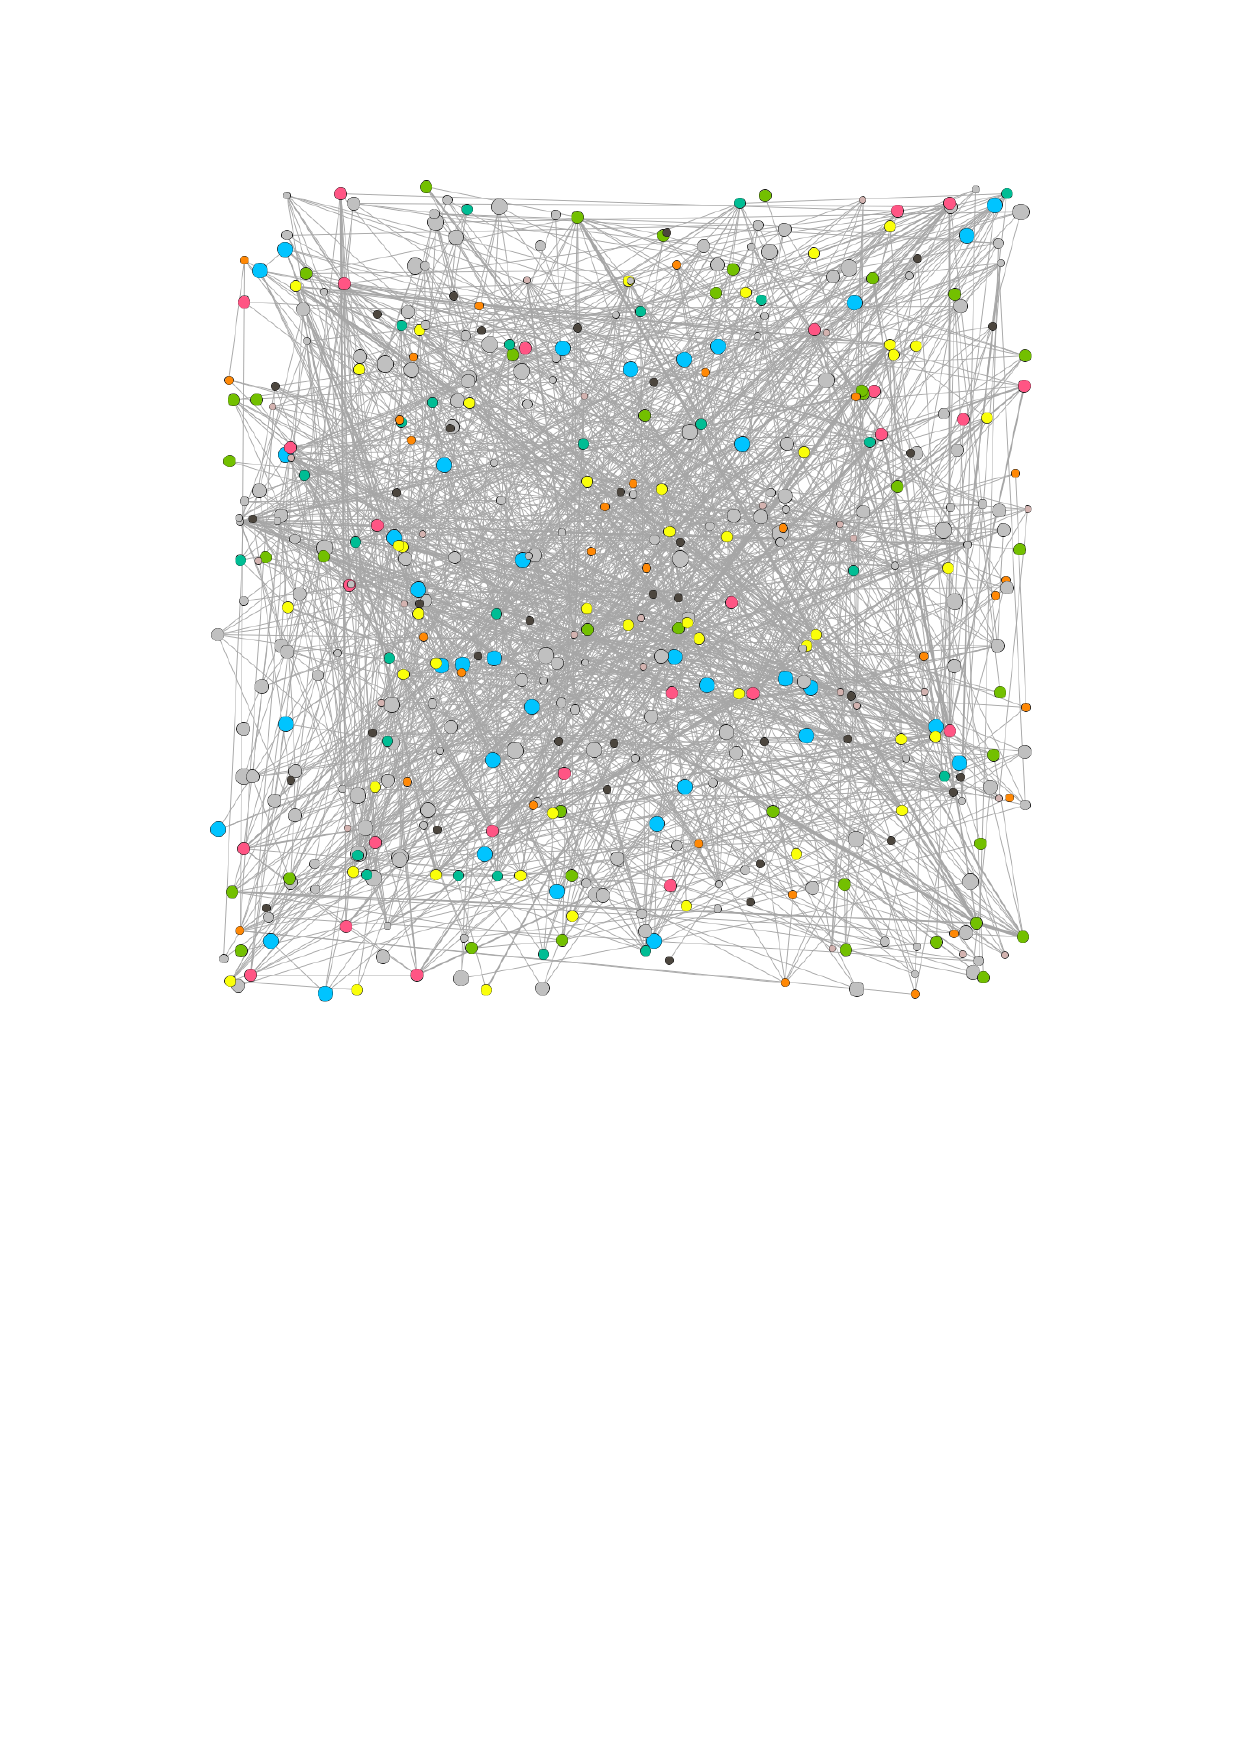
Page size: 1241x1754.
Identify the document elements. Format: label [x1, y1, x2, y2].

picture [177, 147, 1063, 1034]
